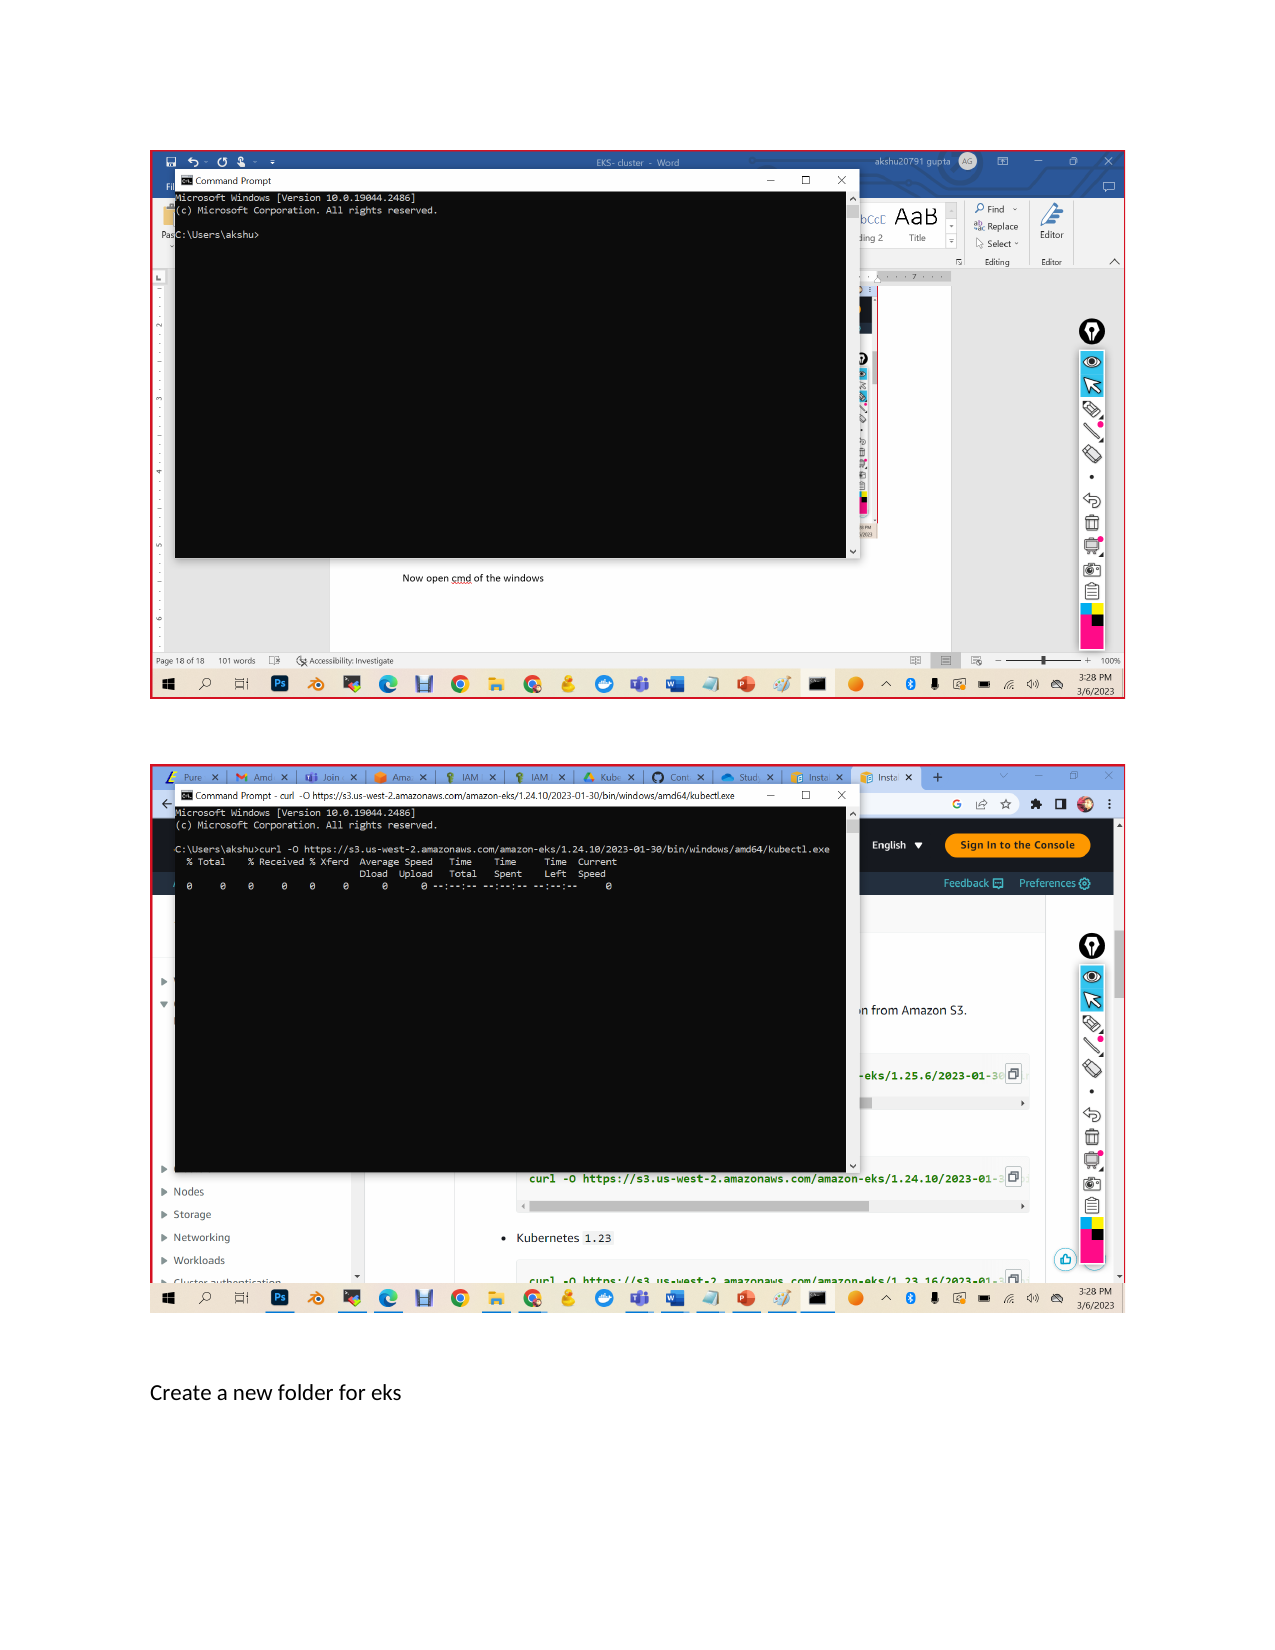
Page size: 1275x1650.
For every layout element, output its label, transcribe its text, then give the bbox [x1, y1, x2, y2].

text Create a new folder for eks [150, 1378, 1125, 1406]
picture [150, 150, 1125, 699]
picture [150, 764, 1125, 1313]
